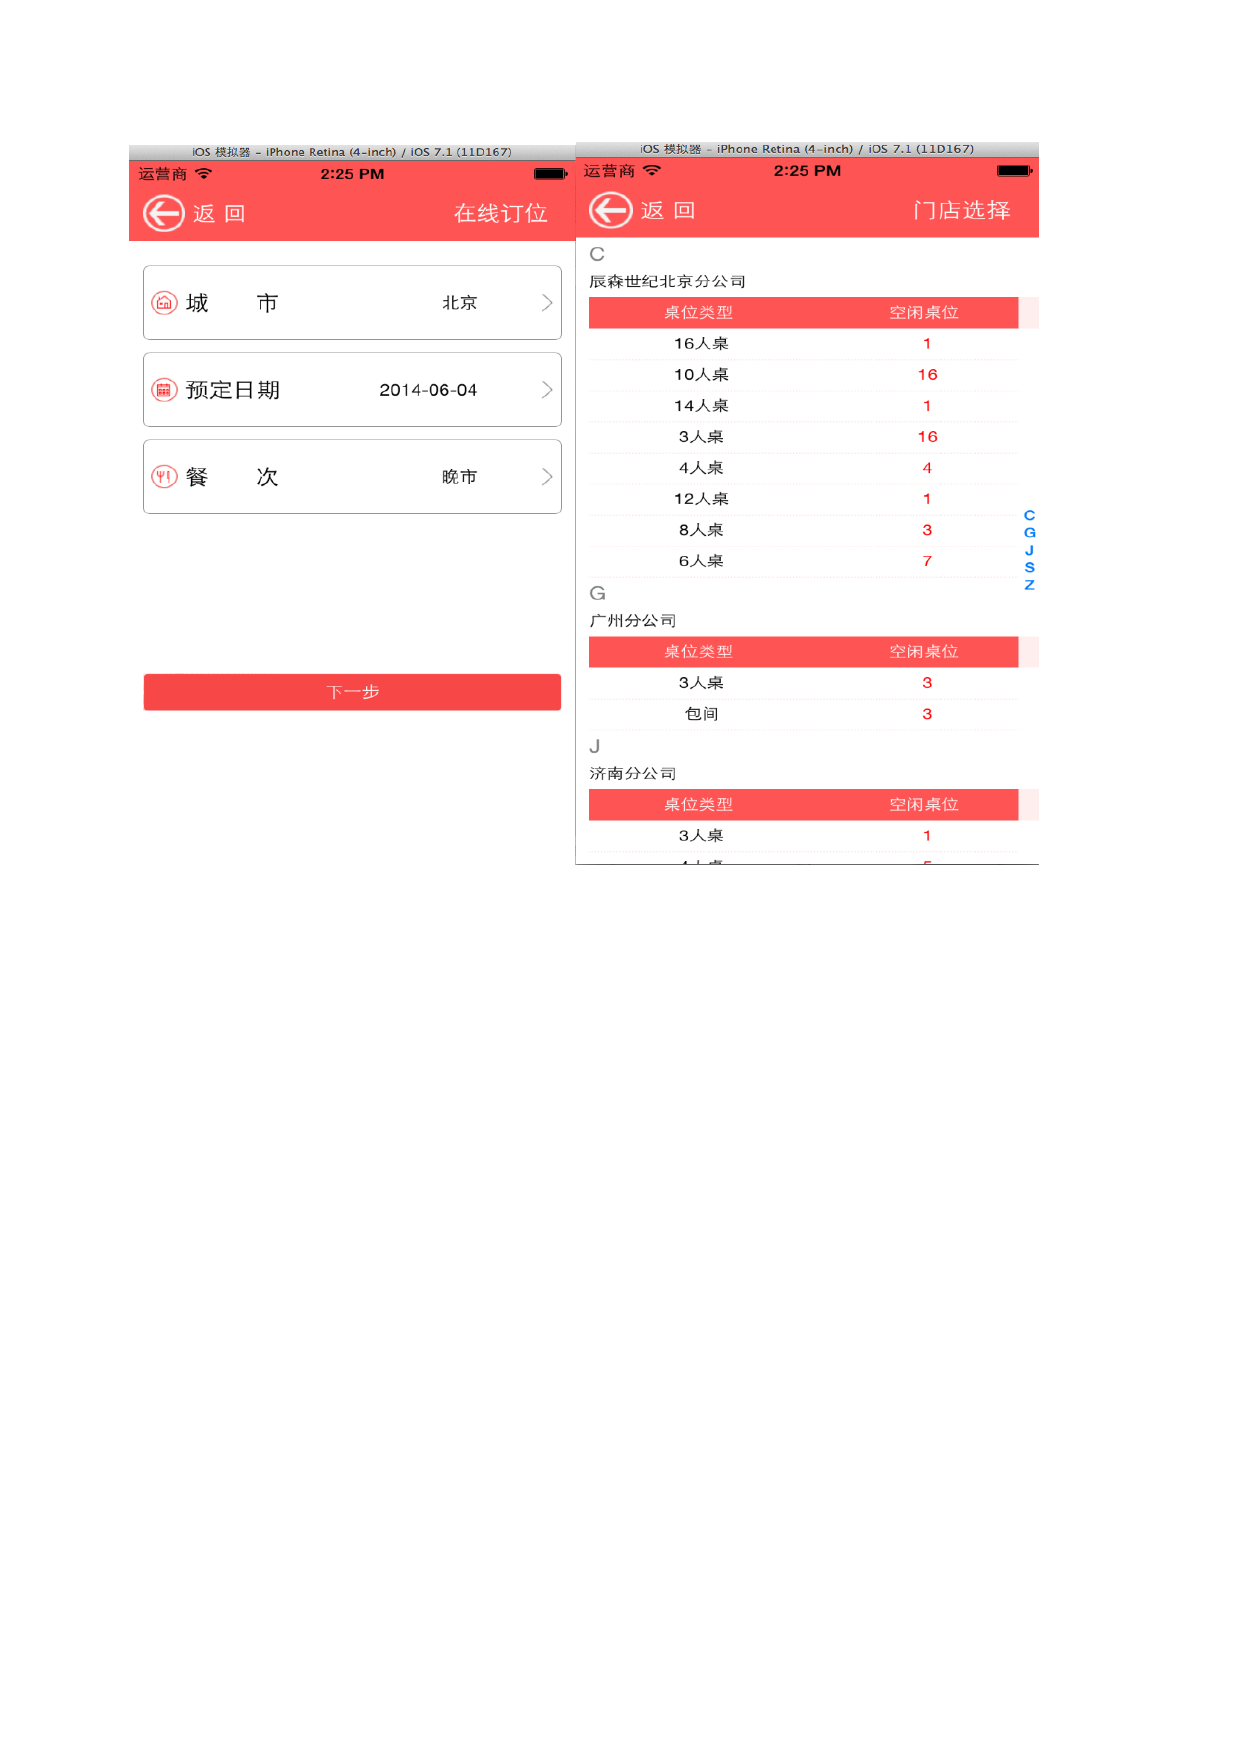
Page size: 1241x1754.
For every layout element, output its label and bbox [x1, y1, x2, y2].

picture [129, 142, 1039, 865]
